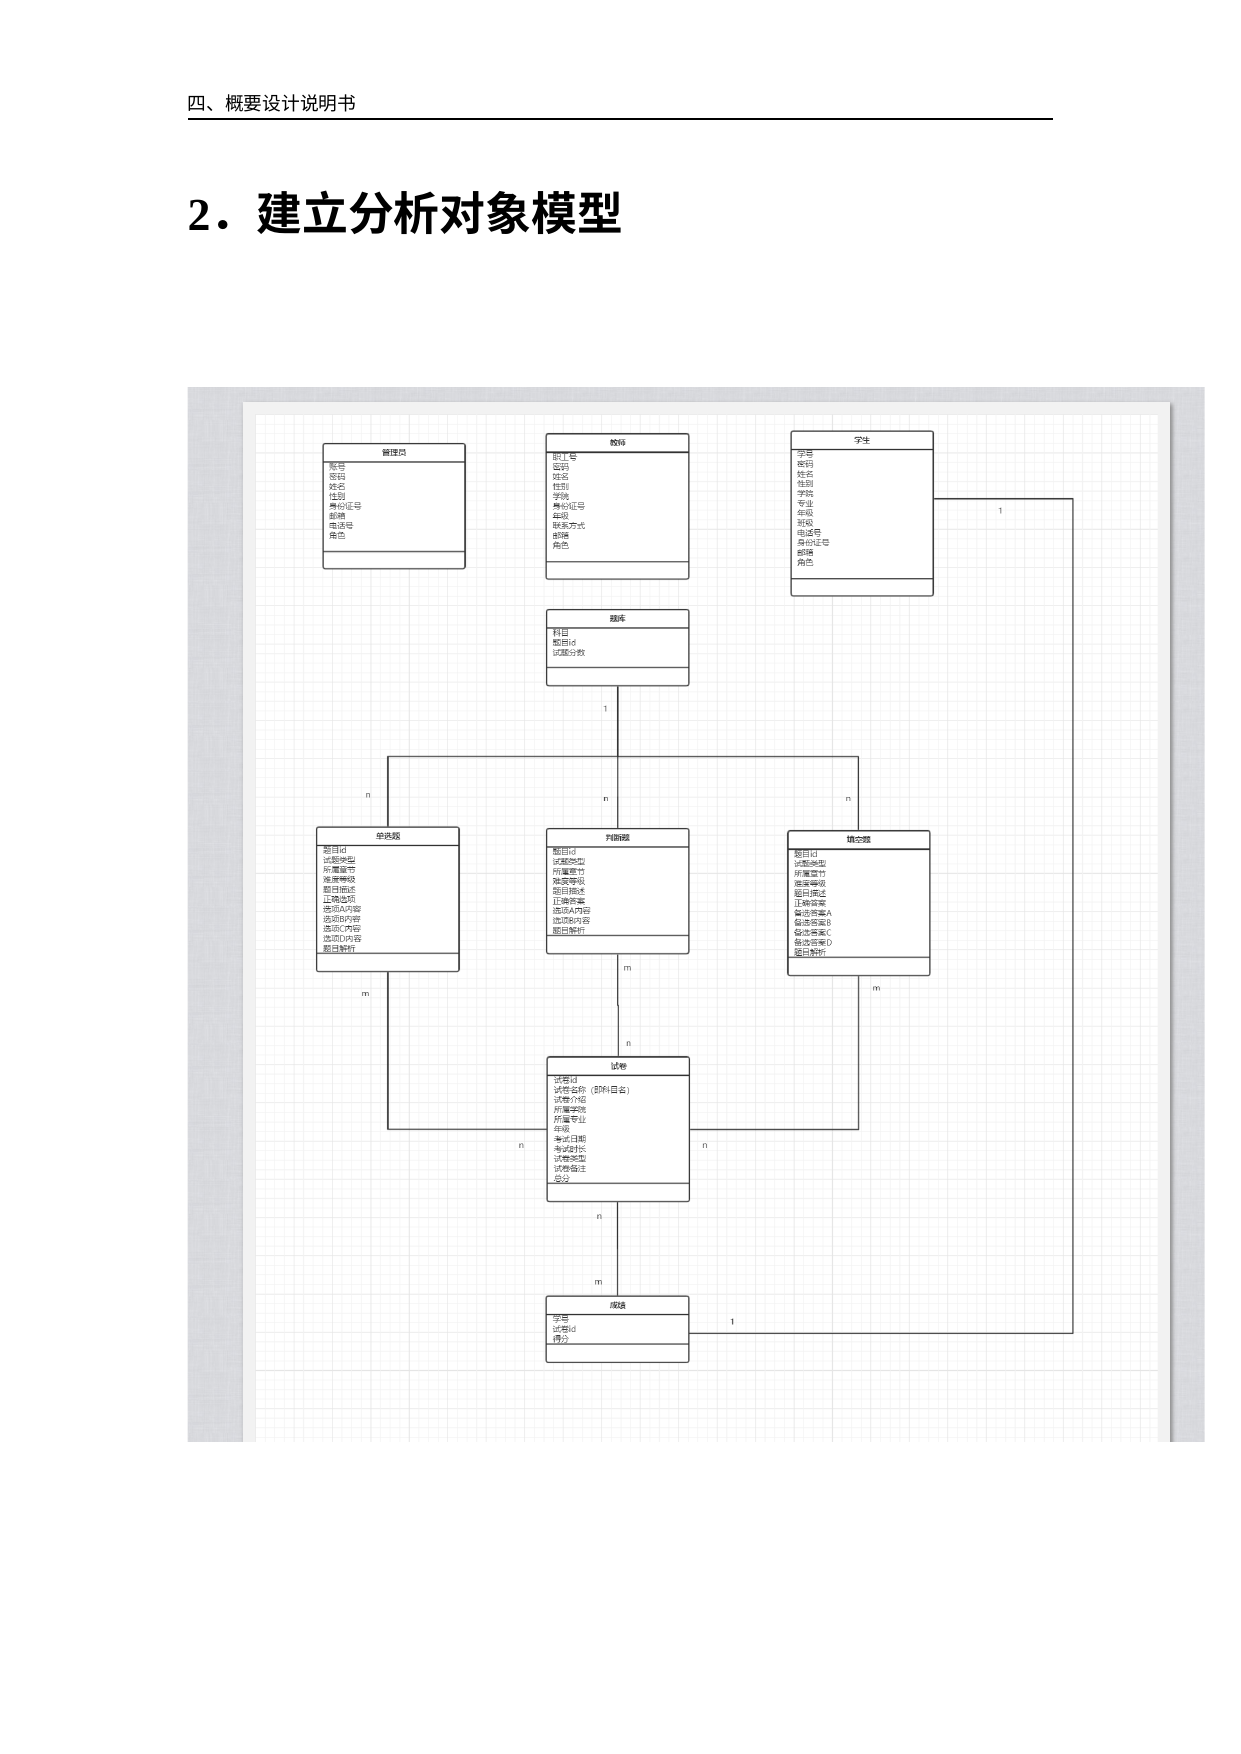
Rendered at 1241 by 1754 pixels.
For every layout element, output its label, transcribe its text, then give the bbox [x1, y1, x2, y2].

subtitle 2．建立分析对象模型 [187, 162, 1053, 259]
picture [187, 387, 1205, 1442]
